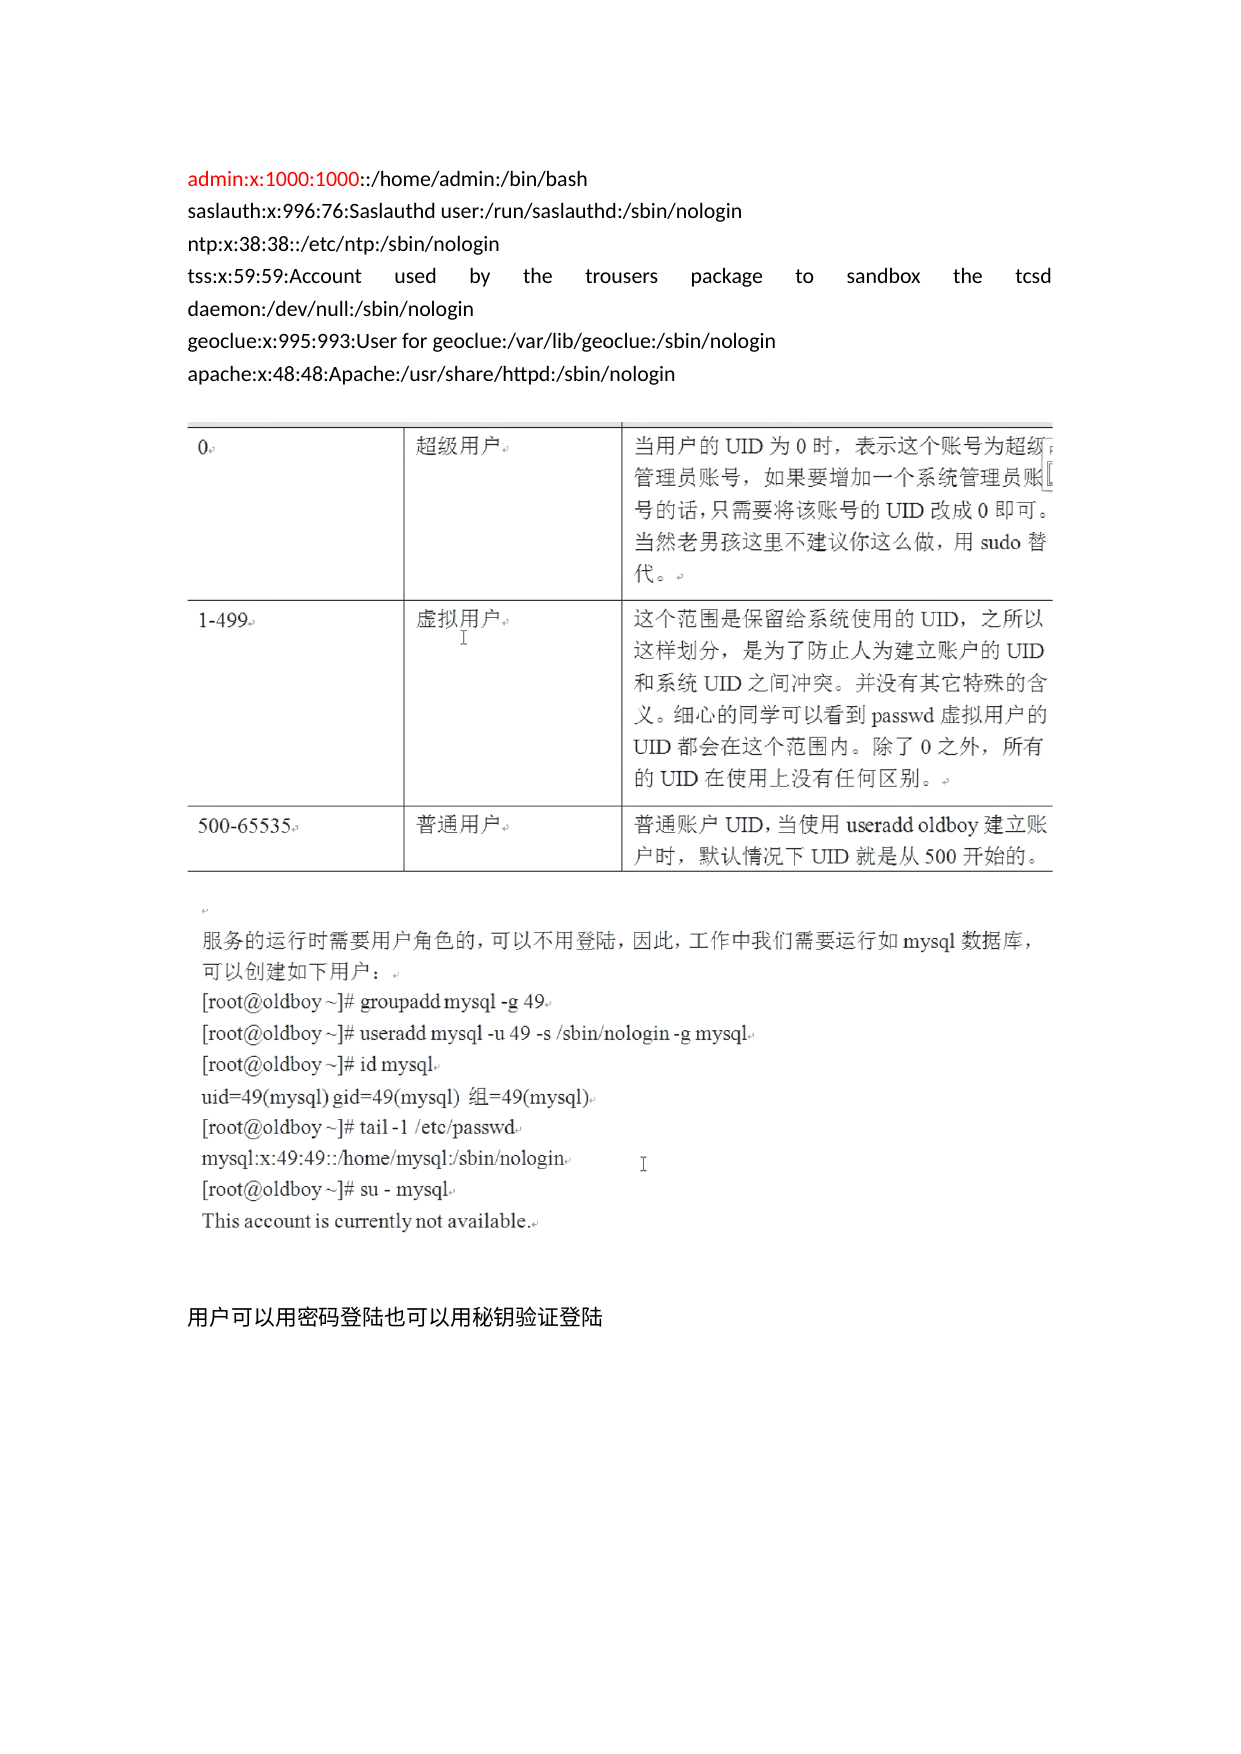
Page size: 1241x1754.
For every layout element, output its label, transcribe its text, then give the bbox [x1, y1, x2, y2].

text tss:x:59:59:Account used by the trousers package to sandbox the tcsd daemon:/dev/null:/sbin/nologin [187, 259, 1053, 324]
text geoclue:x:995:993:User for geoclue:/var/lib/geoclue:/sbin/nologin [187, 324, 1053, 357]
picture [187, 422, 1053, 873]
text apache:x:48:48:Apache:/usr/share/httpd:/sbin/nologin [187, 357, 1053, 389]
text admin:x:1000:1000::/home/admin:/bin/bash [187, 162, 1053, 194]
text ntp:x:38:38::/etc/ntp:/sbin/nologin [187, 227, 1053, 259]
text 用户可以用密码登陆也可以用秘钥验证登陆 [187, 1299, 1053, 1332]
text saslauth:x:996:76:Saslauthd user:/run/saslauthd:/sbin/nologin [187, 194, 1053, 227]
picture [187, 909, 1053, 1242]
